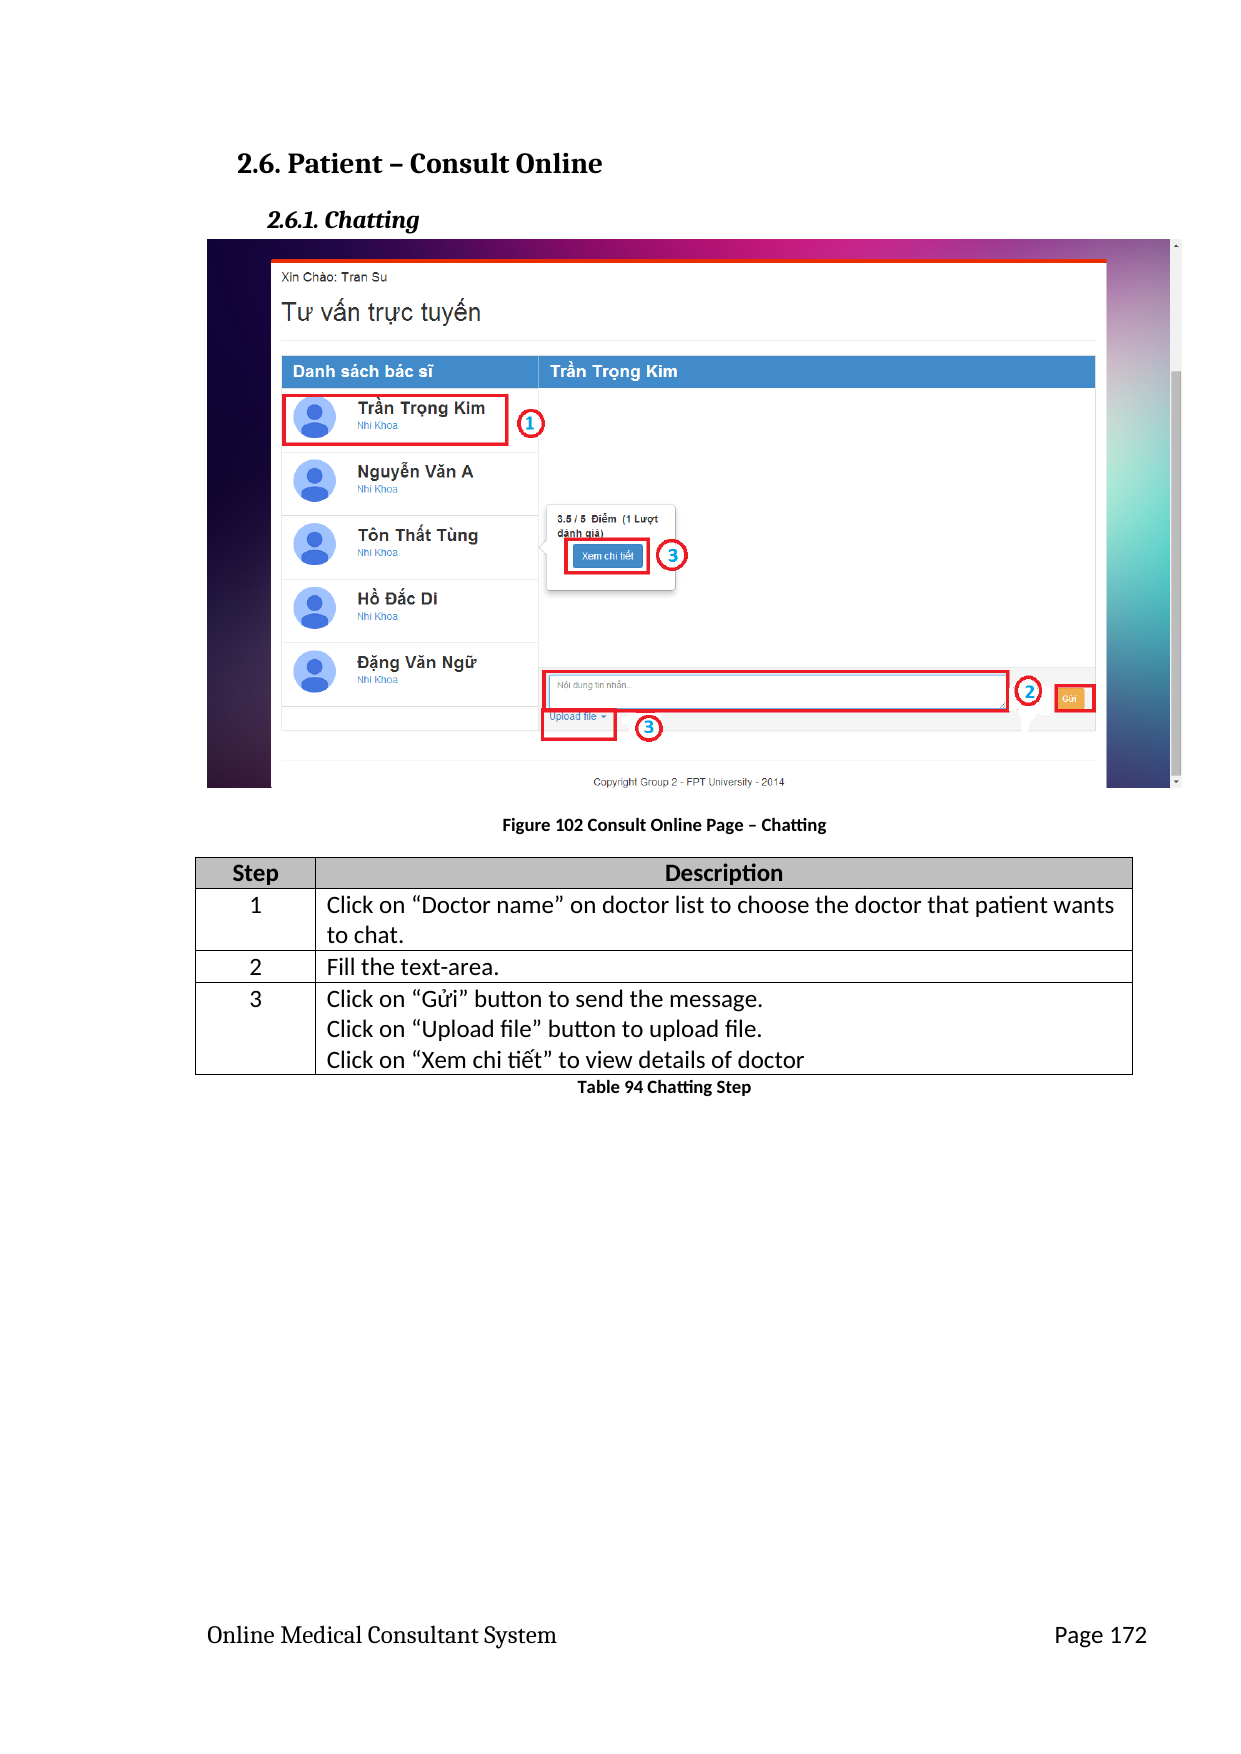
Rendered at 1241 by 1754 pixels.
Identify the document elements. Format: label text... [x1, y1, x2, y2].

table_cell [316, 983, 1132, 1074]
subtitle Chatting [267, 206, 1122, 235]
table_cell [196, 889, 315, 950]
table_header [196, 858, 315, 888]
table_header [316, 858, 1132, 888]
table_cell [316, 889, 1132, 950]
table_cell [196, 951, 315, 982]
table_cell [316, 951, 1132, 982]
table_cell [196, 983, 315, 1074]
picture [207, 239, 1182, 788]
subtitle Patient – Consult Online [237, 147, 1122, 181]
